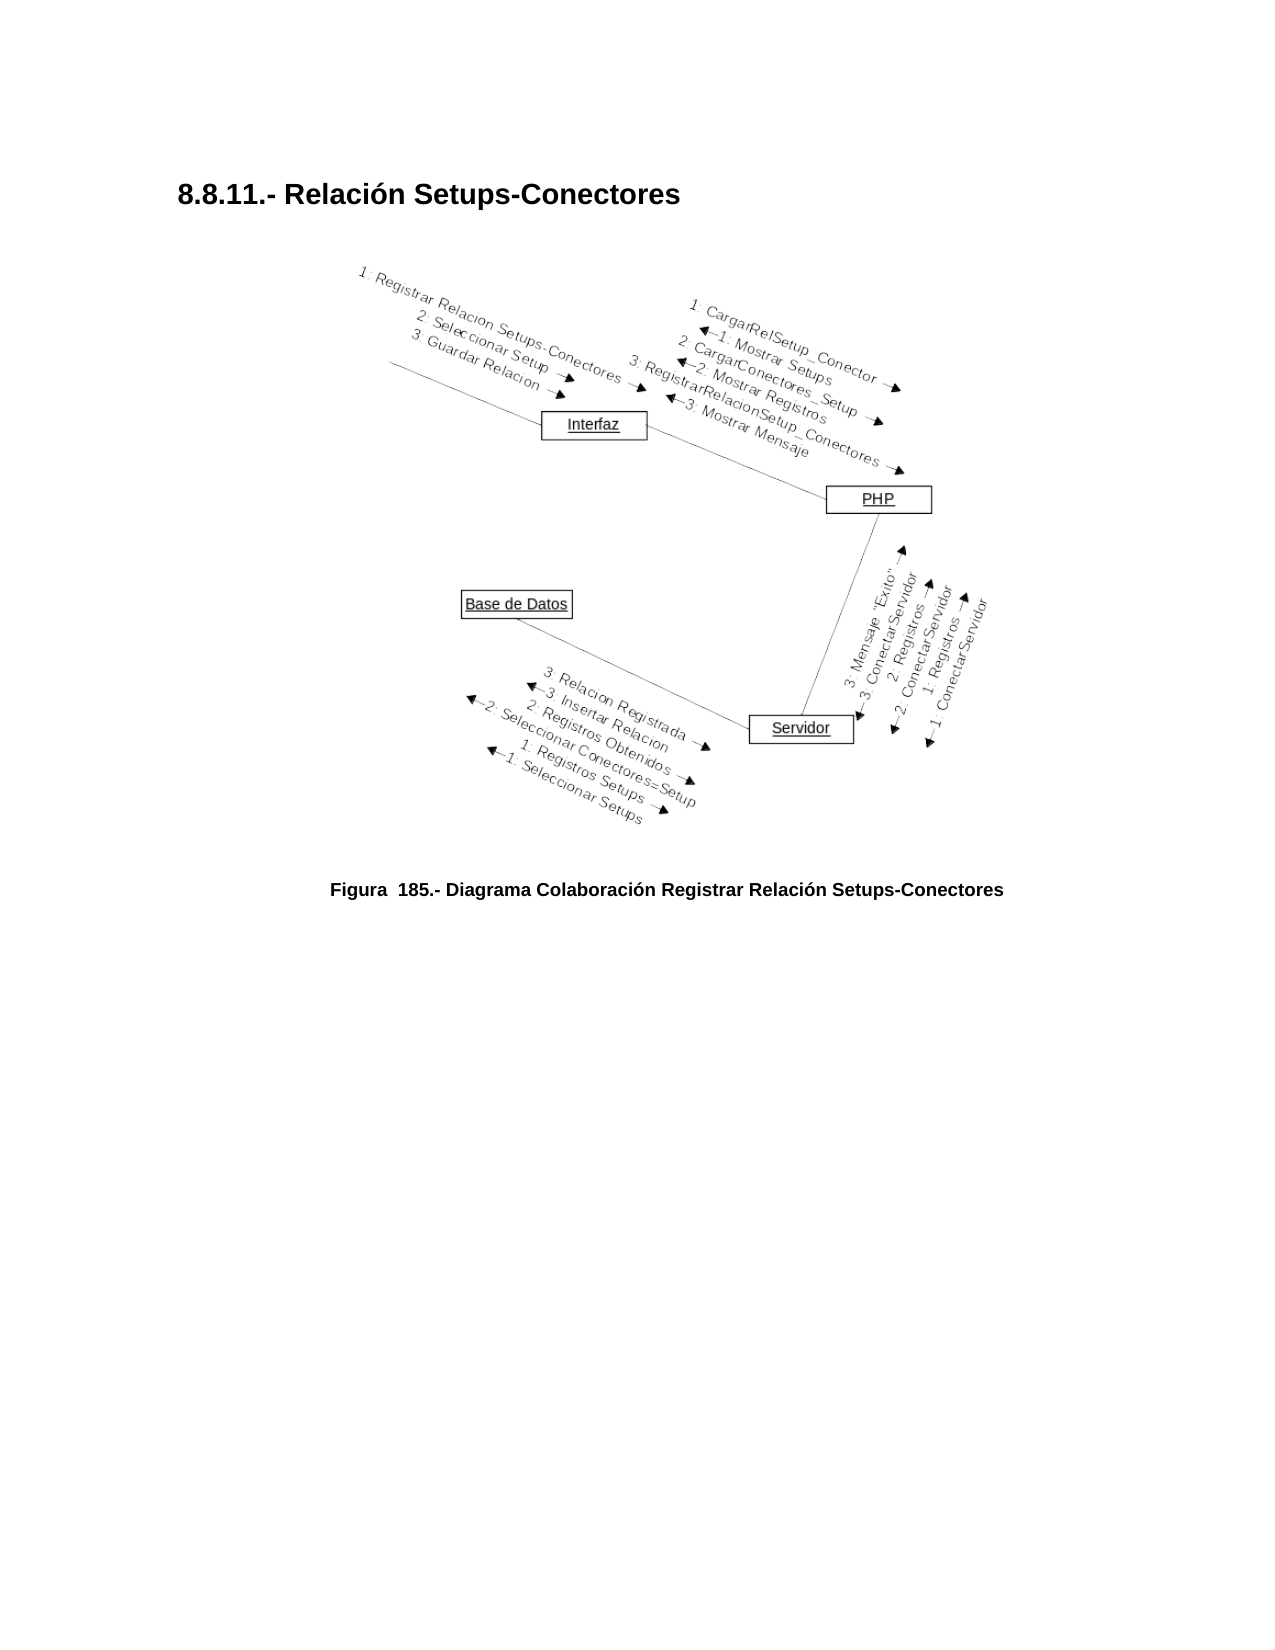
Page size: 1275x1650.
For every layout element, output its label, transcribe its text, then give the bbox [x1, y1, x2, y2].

subtitle 8.8.11.- Relación Setups-Conectores [177, 177, 1157, 211]
